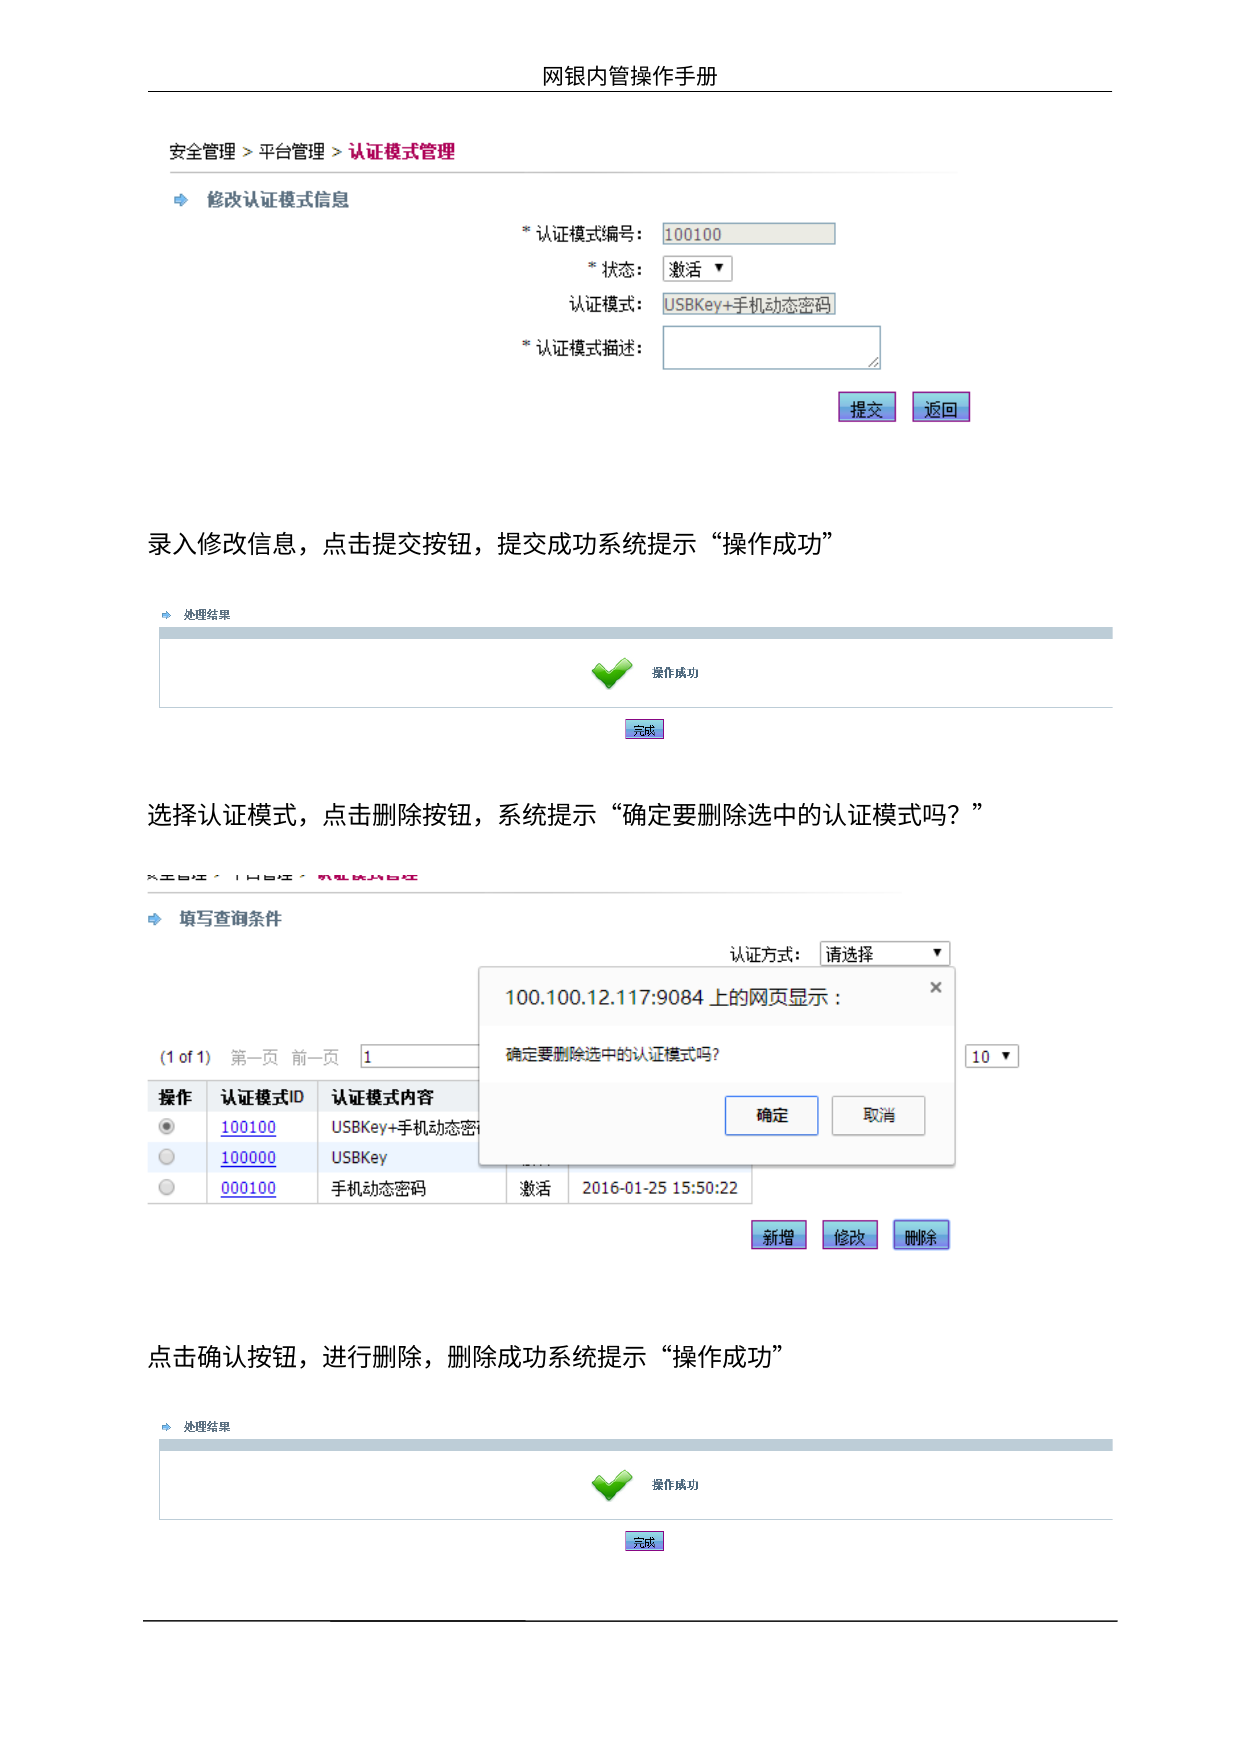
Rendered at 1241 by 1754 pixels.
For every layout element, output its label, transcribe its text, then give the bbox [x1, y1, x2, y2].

picture [147, 875, 1113, 1297]
picture [147, 1409, 1113, 1575]
text 选择认证模式，点击删除按钮，系统提示“确定要删除选中的认证模式吗？” [148, 779, 1112, 847]
picture [147, 597, 1113, 763]
text 点击确认按钮，进行删除，删除成功系统提示“操作成功” [148, 1321, 1112, 1389]
picture [147, 128, 1113, 488]
text 录入修改信息，点击提交按钮，提交成功系统提示“操作成功” [148, 509, 1112, 577]
